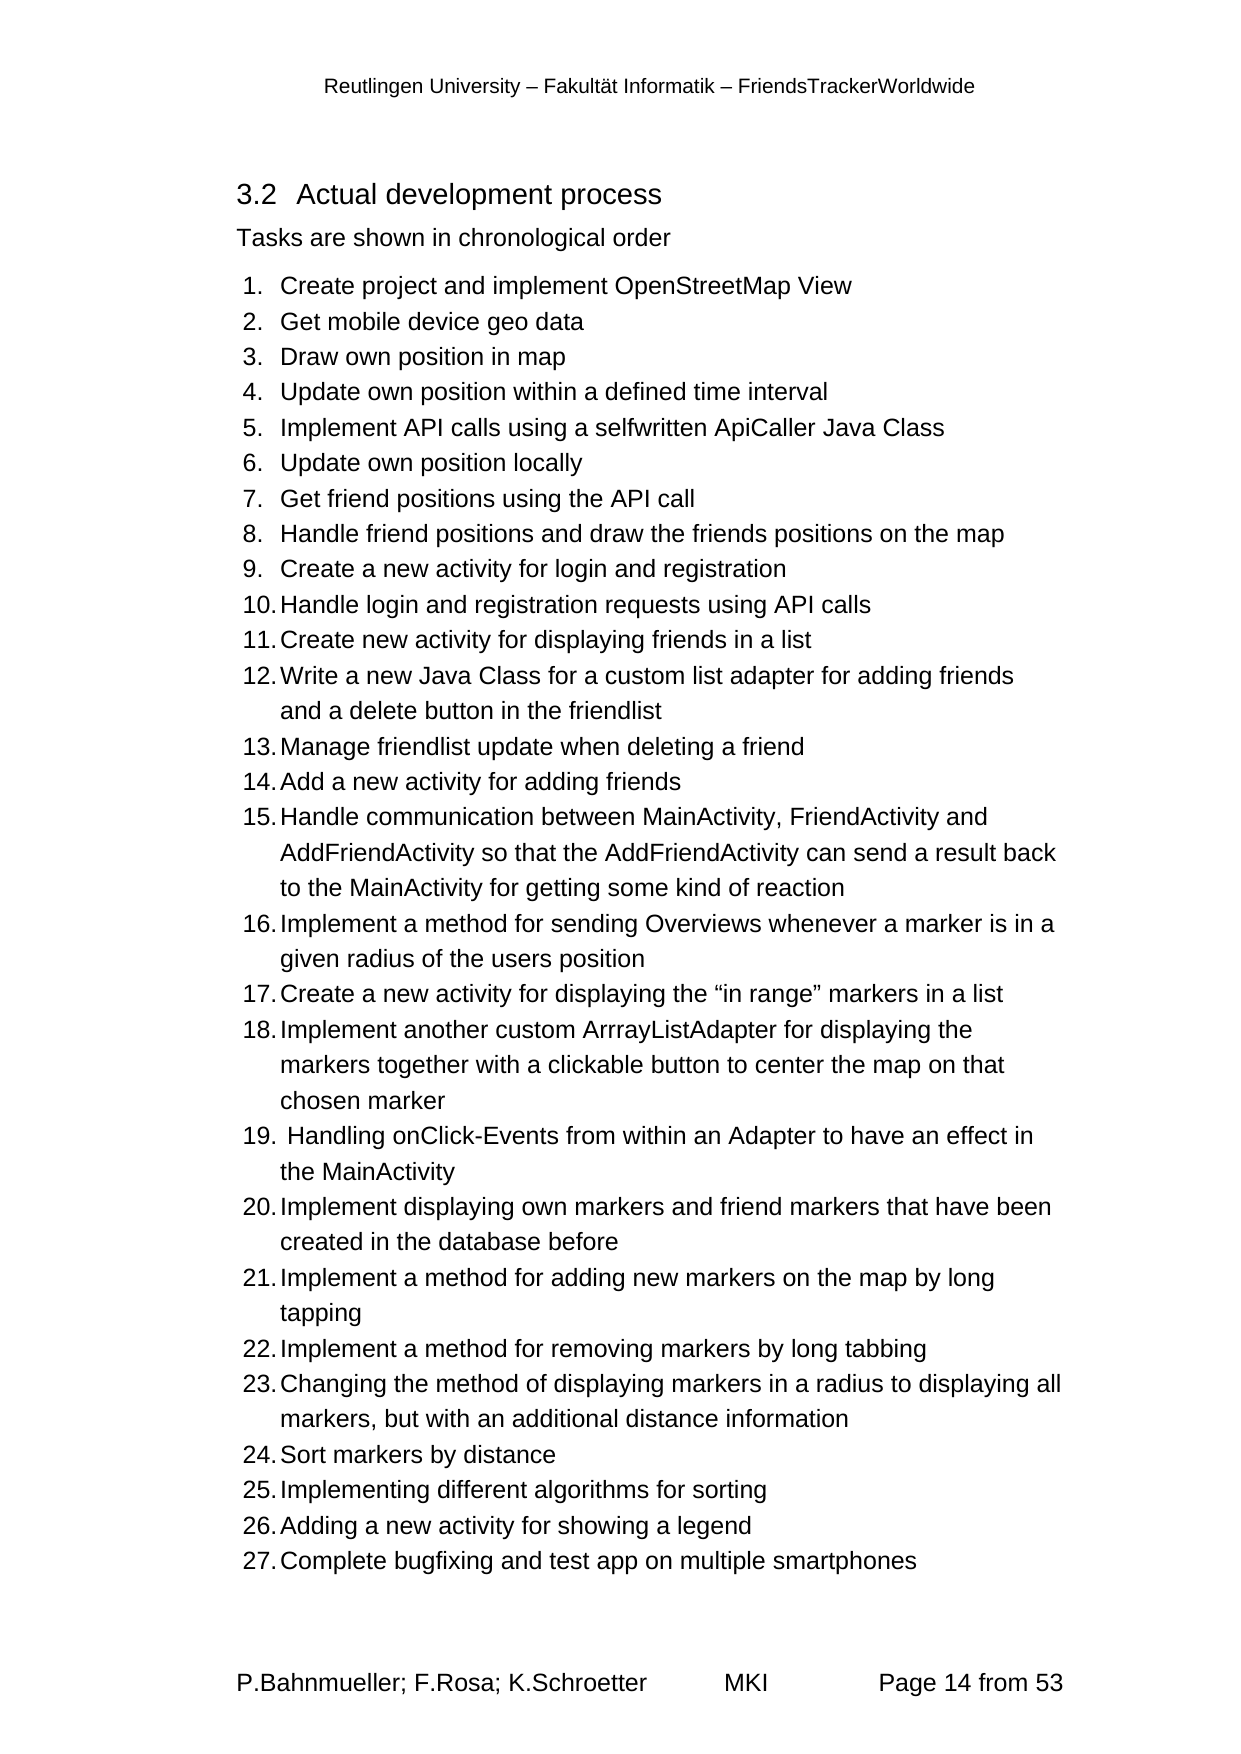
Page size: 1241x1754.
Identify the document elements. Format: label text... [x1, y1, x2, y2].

list Sort markers by distance [242, 1433, 1063, 1469]
list Implement displaying own markers and friend markers that have been created in the database before [242, 1185, 1063, 1256]
list Manage friendlist update when deleting a friend [242, 725, 1063, 760]
list Implement another custom ArrrayListAdapter for displaying the markers together with a clickable button to center the map on that chosen marker [242, 1008, 1063, 1114]
list Implement a method for removing markers by long tabbing [242, 1327, 1063, 1362]
list Implement API calls using a selfwritten ApiCaller Java Class [242, 406, 1063, 442]
list Update own position within a defined time interval [242, 371, 1063, 406]
list Add a new activity for adding friends [242, 760, 1063, 796]
list Implement a method for sending Overviews whenever a marker is in a given radius of the users position [242, 902, 1063, 973]
list Get mobile device geo data [242, 300, 1063, 335]
list Write a new Java Class for a custom list adapter for adding friends and a delete button in the friendlist [242, 654, 1063, 725]
list Implementing different algorithms for sorting [242, 1469, 1063, 1504]
list Changing the method of displaying markers in a radius to displaying all markers, but with an additional distance information [242, 1362, 1063, 1433]
list Create a new activity for login and registration [242, 548, 1063, 583]
list Handle communication between MainActivity, FriendActivity and AddFriendActivity so that the AddFriendActivity can send a result back to the MainActivity for getting some kind of reaction [242, 796, 1063, 902]
text Tasks are shown in chronological order [236, 223, 1063, 252]
list Handle friend positions and draw the friends positions on the map [242, 512, 1063, 548]
list Draw own position in map [242, 335, 1063, 371]
list Update own position locally [242, 442, 1063, 477]
list Adding a new activity for showing a legend [242, 1504, 1063, 1539]
list Create new activity for displaying friends in a list [242, 619, 1063, 654]
list Create project and implement OpenStreetMap View [242, 264, 1063, 300]
list Complete bugfixing and test app on multiple smartphones [242, 1539, 1063, 1575]
list Handle login and registration requests using API calls [242, 583, 1063, 619]
list Implement a method for adding new markers on the map by long tapping [242, 1256, 1063, 1327]
list Handling onClick-Events from within an Adapter to have an effect in the MainActivity [242, 1114, 1063, 1185]
list Create a new activity for displaying the “in range” markers in a list [242, 973, 1063, 1008]
subtitle Actual development process [236, 177, 1063, 211]
list Get friend positions using the API call [242, 477, 1063, 512]
